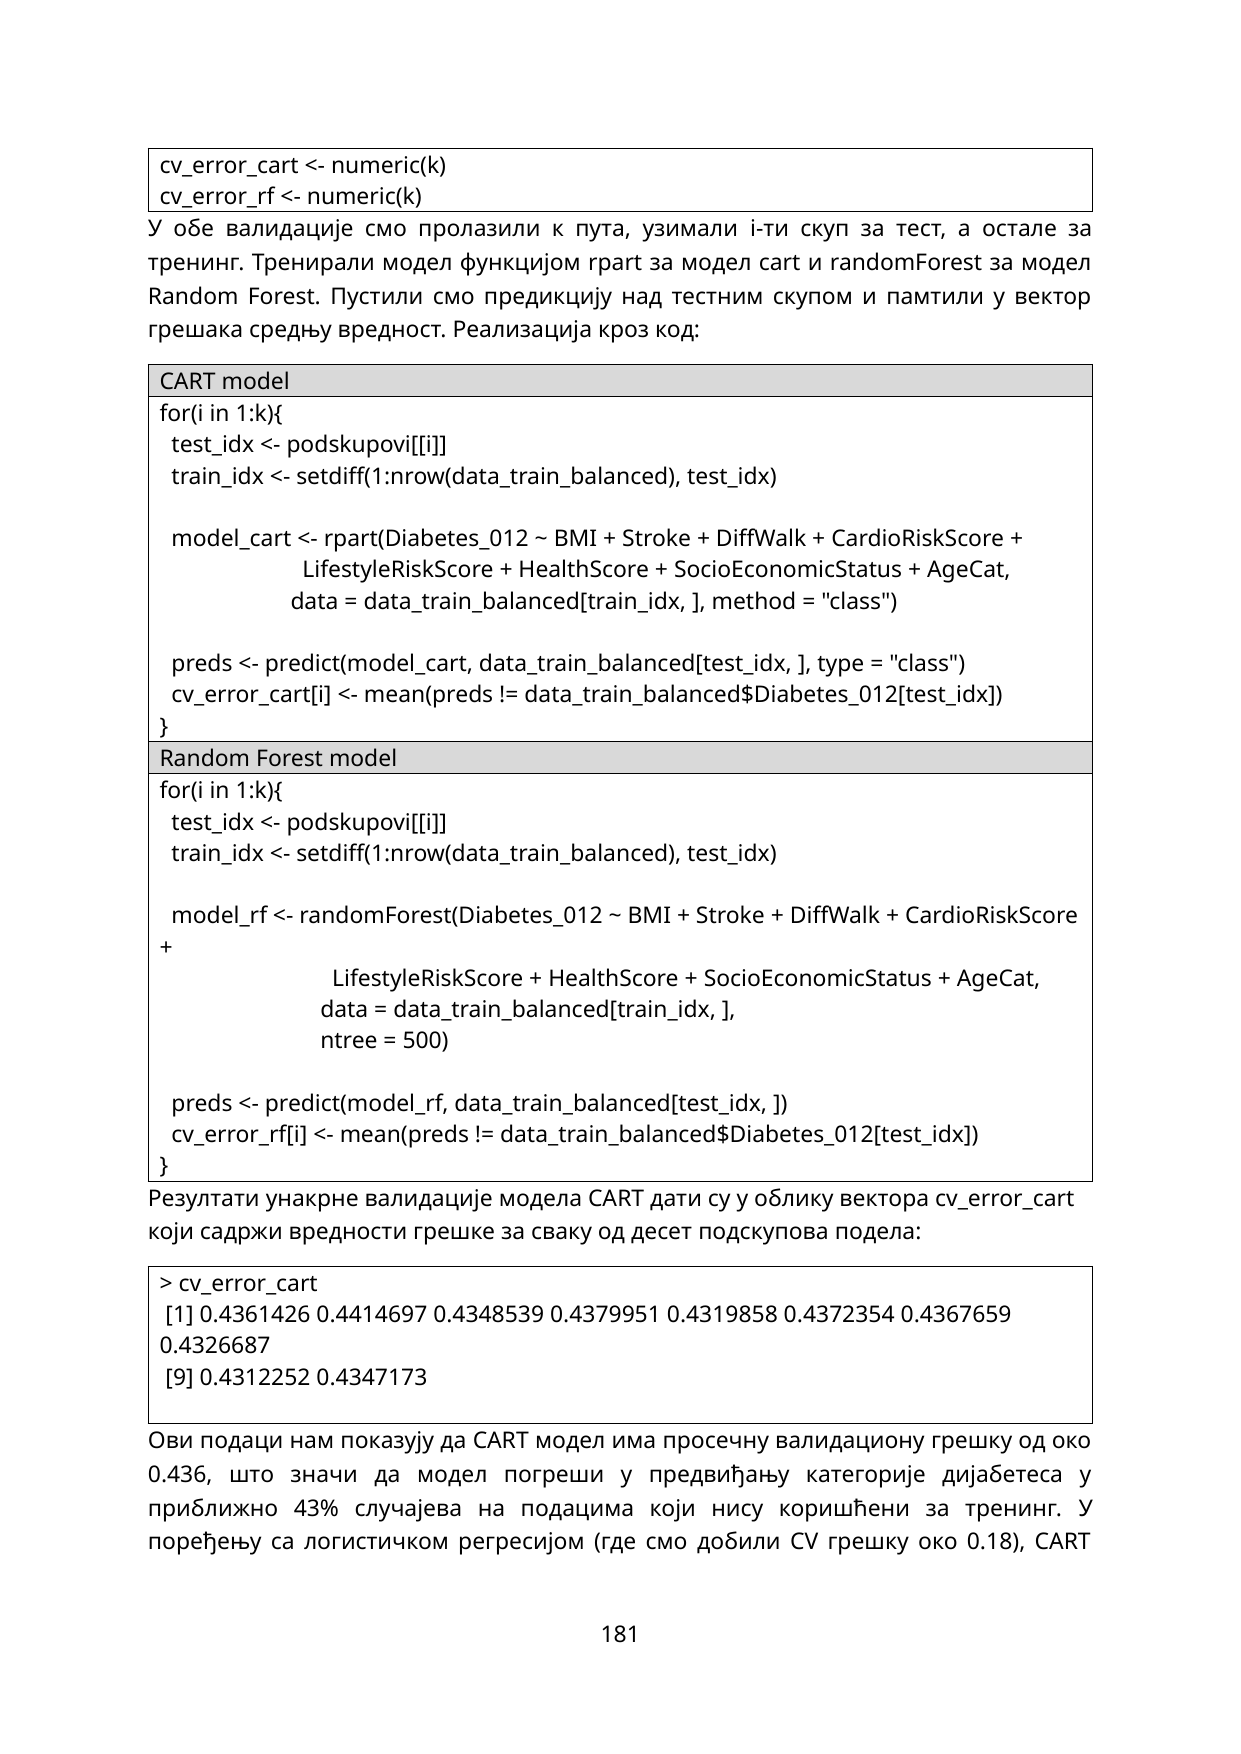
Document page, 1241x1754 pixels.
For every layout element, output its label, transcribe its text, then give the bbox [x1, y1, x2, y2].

table_header > cv_error_cart [1] 0.4361426 0.4414697 0.4348539 0.4379951 0.4319858 0.4372354 0.4367659 0.4326687 [9] 0.4312252 0.4347173 [149, 1267, 1092, 1423]
text У обе валидације смо пролазили к пута, узимали i-ти скуп за тест, а остале за тренинг. Тренирали модел функцијом rpart за модел cart и randomForest за модел Random Forest. Пустили смо предикцију над тестним скупом и памтили у вектор грешака средњу вредност. Реализација кроз код: [148, 212, 1093, 345]
table_cell Random Forest model [149, 742, 1092, 773]
text Резултати унакрне валидације модела CART дати су у облику вектора cv_error_cart који садржи вредности грешке за сваку од десет подскупова подела: [148, 1182, 1093, 1247]
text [148, 1424, 1093, 1557]
table_cell for(i in 1:k){ test_idx <- podskupovi[[i]] train_idx <- setdiff(1:nrow(data_train_balanced), test_idx) model_rf <- randomForest(Diabetes_012 ~ BMI + Stroke + DiffWalk + CardioRiskScore + LifestyleRiskScore + HealthScore + SocioEconomicStatus + AgeCat, data = data_train_balanced[train_idx, ], ntree = 500) preds <- predict(model_rf, data_train_balanced[test_idx, ]) cv_error_rf[i] <- mean(preds != data_train_balanced$Diabetes_012[test_idx]) } [149, 774, 1092, 1181]
table_cell for(i in 1:k){ test_idx <- podskupovi[[i]] train_idx <- setdiff(1:nrow(data_train_balanced), test_idx) model_cart <- rpart(Diabetes_012 ~ BMI + Stroke + DiffWalk + CardioRiskScore + LifestyleRiskScore + HealthScore + SocioEconomicStatus + AgeCat, data = data_train_balanced[train_idx, ], method = "class") preds <- predict(model_cart, data_train_balanced[test_idx, ], type = "class") cv_error_cart[i] <- mean(preds != data_train_balanced$Diabetes_012[test_idx]) } [149, 397, 1092, 741]
table_header CART model [149, 365, 1092, 396]
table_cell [149, 149, 1092, 211]
